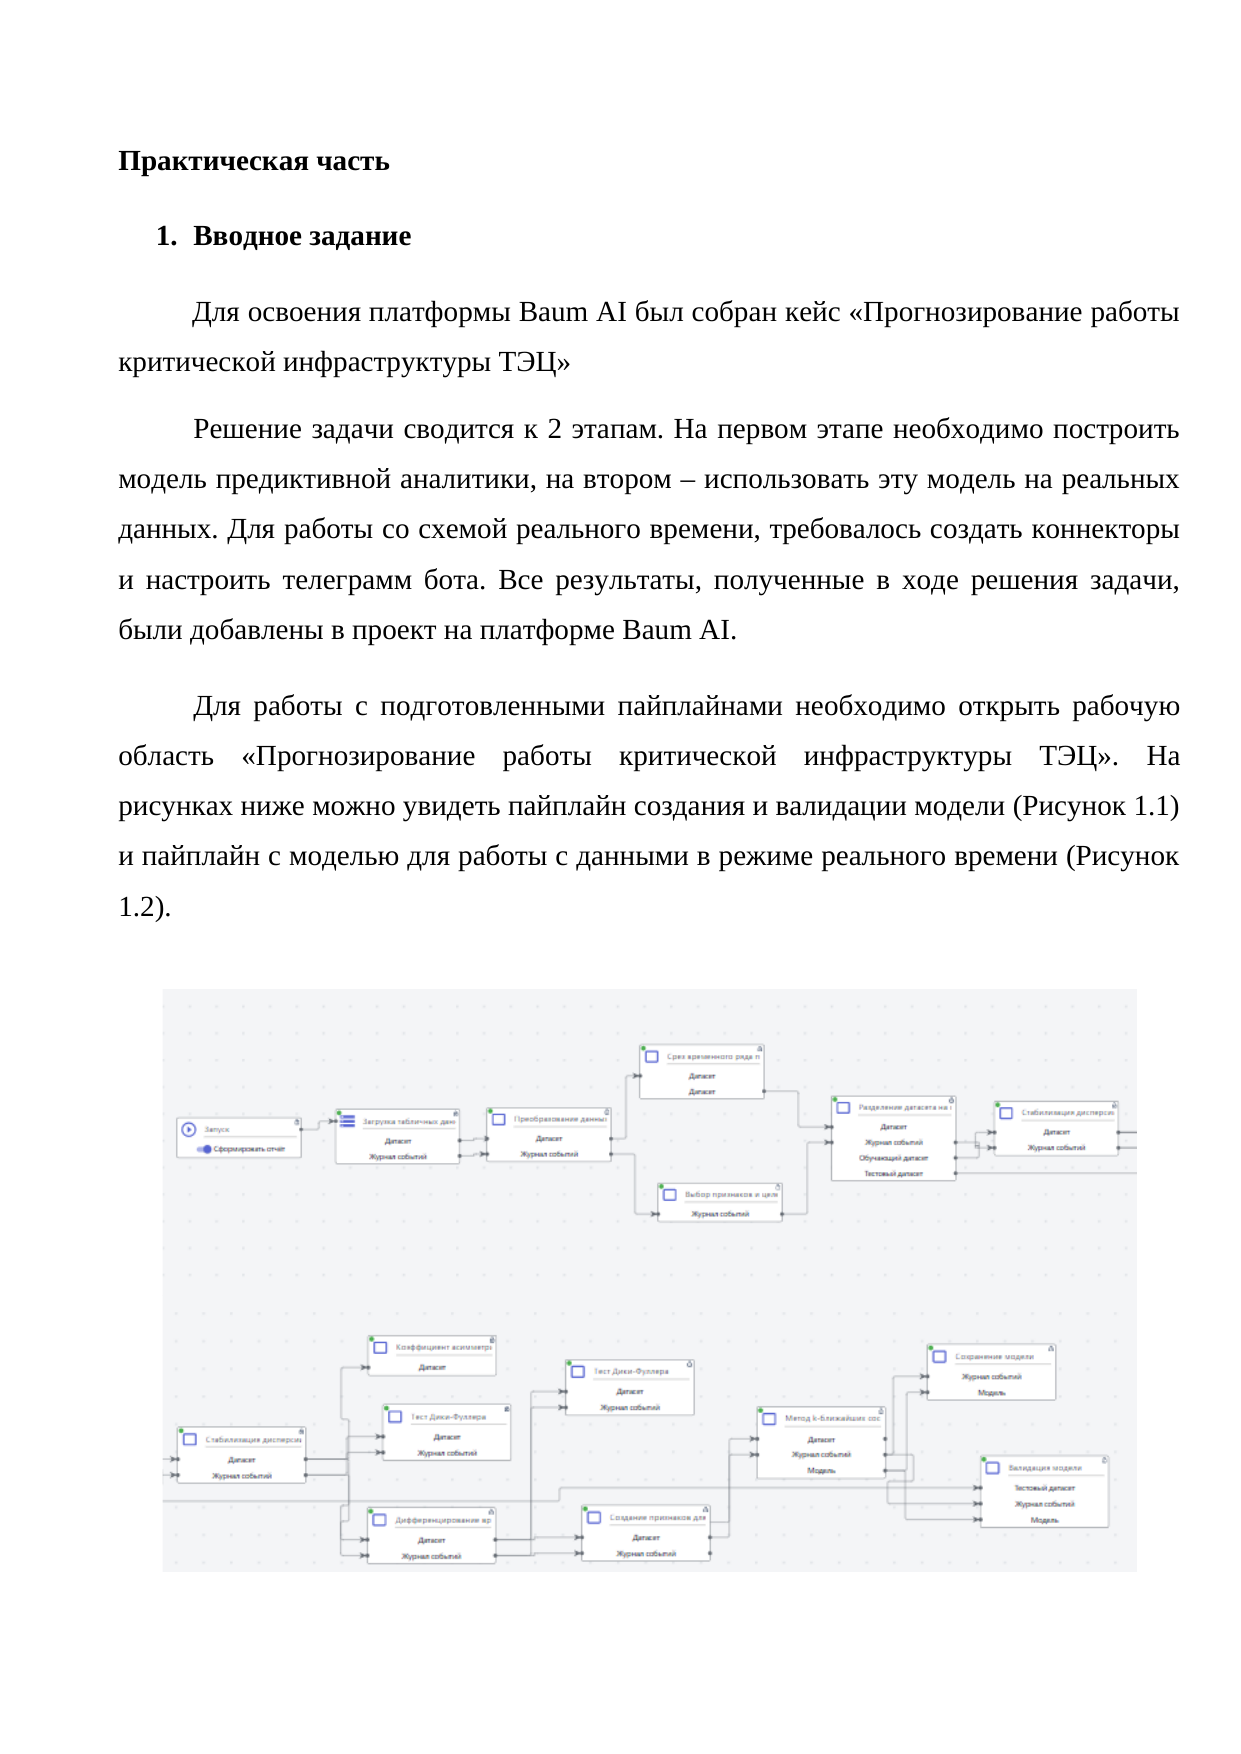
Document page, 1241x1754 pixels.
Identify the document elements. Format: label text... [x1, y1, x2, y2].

subtitle Практическая часть [118, 143, 1181, 177]
text Для освоения платформы Baum AI был собран кейс «Прогнозирование работы критической инфраструктуры ТЭЦ» [118, 294, 1181, 378]
text Решение задачи сводится к 2 этапам. На первом этапе необходимо построить модель предиктивной аналитики, на втором – использовать эту модель на реальных данных. Для работы со схемой реального времени, требовалось создать коннекторы и настроить телеграмм бота. Все результаты, полученные в ходе решения задачи, были добавлены в проект на платформе Baum AI. [118, 411, 1181, 646]
subtitle Вводное задание [156, 218, 1181, 252]
text Для работы с подготовленными пайплайнами необходимо открыть рабочую область «Прогнозирование работы критической инфраструктуры ТЭЦ». На рисунках ниже можно увидеть пайплайн создания и валидации модели (Рисунок 1.1) и пайплайн с моделью для работы с данными в режиме реального времени (Рисунок 1.2). [118, 688, 1181, 922]
picture [162, 989, 1137, 1572]
